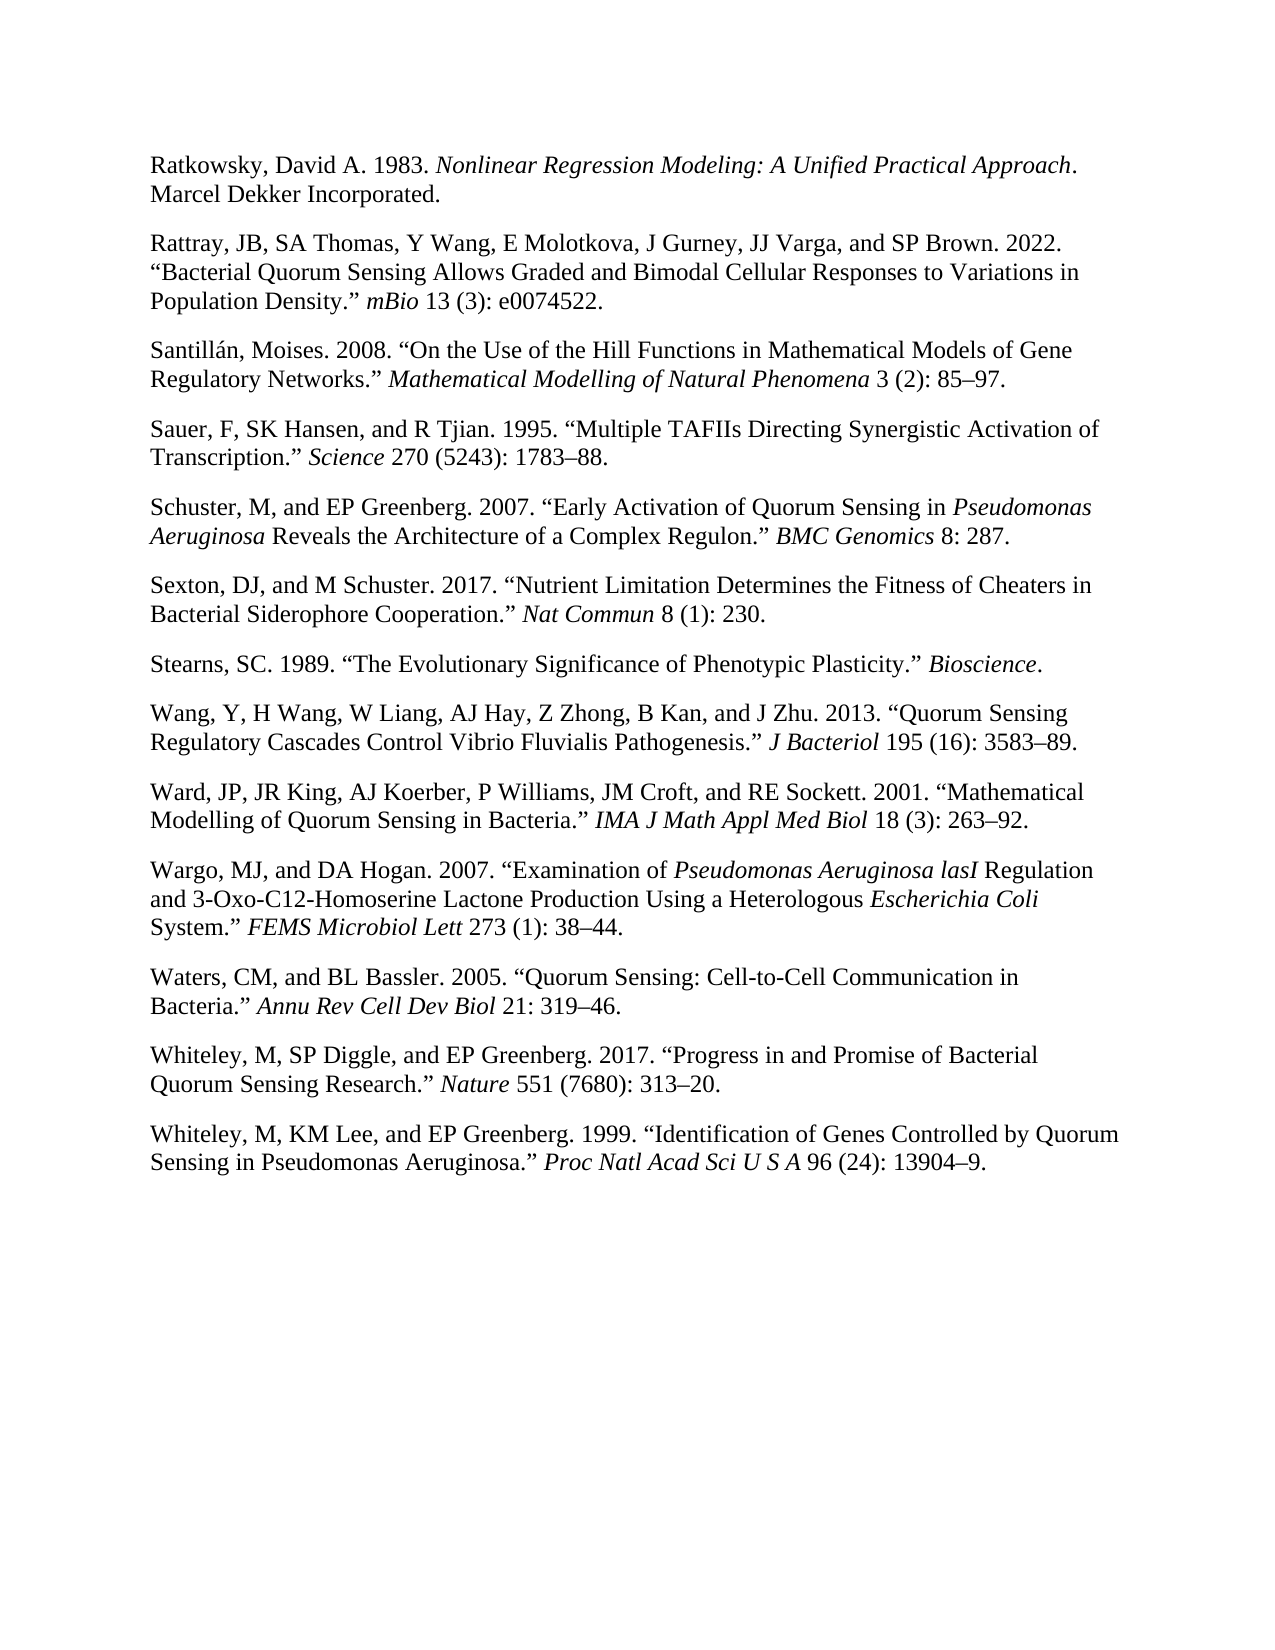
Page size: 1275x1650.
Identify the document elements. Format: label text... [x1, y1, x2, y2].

text Stearns, SC. 1989. “The Evolutionary Significance of Phenotypic Plasticity.” Bioscience. [150, 649, 1125, 677]
text Ratkowsky, David A. 1983. Nonlinear Regression Modeling: A Unified Practical Approach. Marcel Dekker Incorporated. [150, 150, 1125, 207]
text Schuster, M, and EP Greenberg. 2007. “Early Activation of Quorum Sensing in Pseudomonas Aeruginosa Reveals the Architecture of a Complex Regulon.” BMC Genomics 8: 287. [150, 492, 1125, 549]
text Santillán, Moises. 2008. “On the Use of the Hill Functions in Mathematical Models of Gene Regulatory Networks.” Mathematical Modelling of Natural Phenomena 3 (2): 85–97. [150, 335, 1125, 393]
text Ward, JP, JR King, AJ Koerber, P Williams, JM Croft, and RE Sockett. 2001. “Mathematical Modelling of Quorum Sensing in Bacteria.” IMA J Math Appl Med Biol 18 (3): 263–92. [150, 777, 1125, 834]
text Whiteley, M, KM Lee, and EP Greenberg. 1999. “Identification of Genes Controlled by Quorum Sensing in Pseudomonas Aeruginosa.” Proc Natl Acad Sci U S A 96 (24): 13904–9. [150, 1119, 1125, 1176]
text Wang, Y, H Wang, W Liang, AJ Hay, Z Zhong, B Kan, and J Zhu. 2013. “Quorum Sensing Regulatory Cascades Control Vibrio Fluvialis Pathogenesis.” J Bacteriol 195 (16): 3583–89. [150, 698, 1125, 756]
text Sauer, F, SK Hansen, and R Tjian. 1995. “Multiple TAFIIs Directing Synergistic Activation of Transcription.” Science 270 (5243): 1783–88. [150, 414, 1125, 471]
text Whiteley, M, SP Diggle, and EP Greenberg. 2017. “Progress in and Promise of Bacterial Quorum Sensing Research.” Nature 551 (7680): 313–20. [150, 1040, 1125, 1098]
text Wargo, MJ, and DA Hogan. 2007. “Examination of Pseudomonas Aeruginosa lasI Regulation and 3-Oxo-C12-Homoserine Lactone Production Using a Heterologous Escherichia Coli System.” FEMS Microbiol Lett 273 (1): 38–44. [150, 855, 1125, 941]
text Waters, CM, and BL Bassler. 2005. “Quorum Sensing: Cell-to-Cell Communication in Bacteria.” Annu Rev Cell Dev Biol 21: 319–46. [150, 962, 1125, 1019]
text Rattray, JB, SA Thomas, Y Wang, E Molotkova, J Gurney, JJ Varga, and SP Brown. 2022. “Bacterial Quorum Sensing Allows Graded and Bimodal Cellular Responses to Variations in Population Density.” mBio 13 (3): e0074522. [150, 228, 1125, 314]
text Sexton, DJ, and M Schuster. 2017. “Nutrient Limitation Determines the Fitness of Cheaters in Bacterial Siderophore Cooperation.” Nat Commun 8 (1): 230. [150, 570, 1125, 628]
